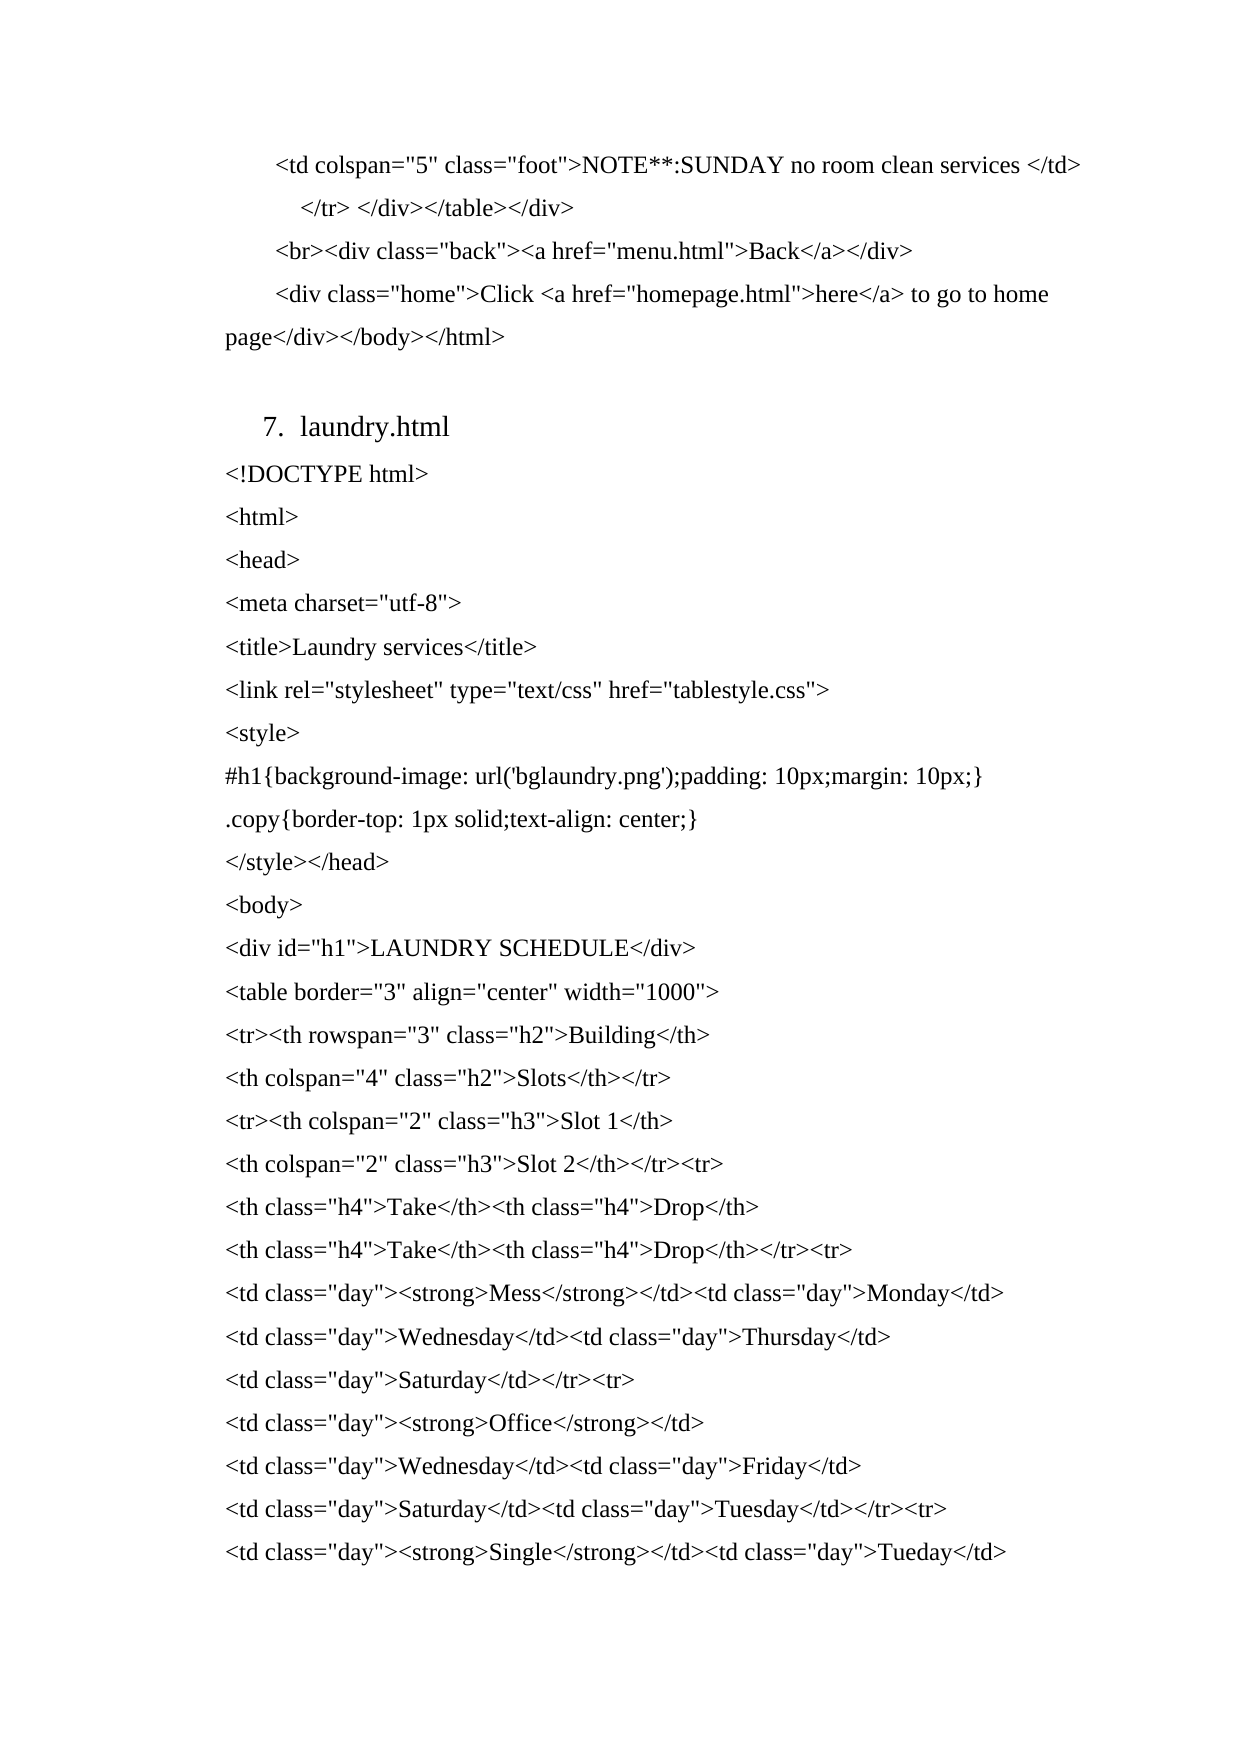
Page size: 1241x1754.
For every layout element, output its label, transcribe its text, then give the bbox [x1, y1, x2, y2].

list laundry.html [262, 409, 1090, 442]
text </tr> </div></table></div> [225, 193, 1090, 222]
text <td class="day"><strong>Mess</strong></td><td class="day">Monday</td> [225, 1278, 1090, 1307]
text <td class="day">Wednesday</td><td class="day">Thursday</td> [225, 1322, 1090, 1350]
text <td class="day">Wednesday</td><td class="day">Friday</td> [225, 1451, 1090, 1480]
text <div id="h1">LAUNDRY SCHEDULE</div> [225, 933, 1090, 962]
text <!DOCTYPE html> [225, 459, 1090, 488]
text <meta charset="utf-8"> [225, 588, 1090, 617]
text <th class="h4">Take</th><th class="h4">Drop</th> [225, 1192, 1090, 1221]
text <td class="day"><strong>Single</strong></td><td class="day">Tueday</td> [225, 1537, 1090, 1566]
text <html> [225, 502, 1090, 531]
text <td colspan="5" class="foot">NOTE**:SUNDAY no room clean services </td> [225, 150, 1090, 179]
text <table border="3" align="center" width="1000"> [225, 977, 1090, 1005]
text </style></head> [225, 847, 1090, 876]
text <td class="day"><strong>Office</strong></td> [225, 1408, 1090, 1437]
text <head> [225, 545, 1090, 574]
text <link rel="stylesheet" type="text/css" href="tablestyle.css"> [225, 675, 1090, 703]
text <style> [225, 718, 1090, 747]
text <div class="home">Click <a href="homepage.html">here</a> to go to home page</div></body></html> [225, 279, 1090, 351]
text <td class="day">Saturday</td></tr><tr> [225, 1365, 1090, 1393]
text <th class="h4">Take</th><th class="h4">Drop</th></tr><tr> [225, 1235, 1090, 1264]
text <th colspan="2" class="h3">Slot 2</th></tr><tr> [225, 1149, 1090, 1178]
text #h1{background-image: url('bglaundry.png');padding: 10px;margin: 10px;} [225, 761, 1090, 790]
text <tr><th colspan="2" class="h3">Slot 1</th> [225, 1106, 1090, 1135]
text <br><div class="back"><a href="menu.html">Back</a></div> [225, 236, 1090, 265]
text <title>Laundry services</title> [225, 632, 1090, 660]
text <th colspan="4" class="h2">Slots</th></tr> [225, 1063, 1090, 1092]
text <tr><th rowspan="3" class="h2">Building</th> [225, 1020, 1090, 1048]
text <td class="day">Saturday</td><td class="day">Tuesday</td></tr><tr> [225, 1494, 1090, 1523]
text <body> [225, 890, 1090, 919]
text .copy{border-top: 1px solid;text-align: center;} [225, 804, 1090, 833]
